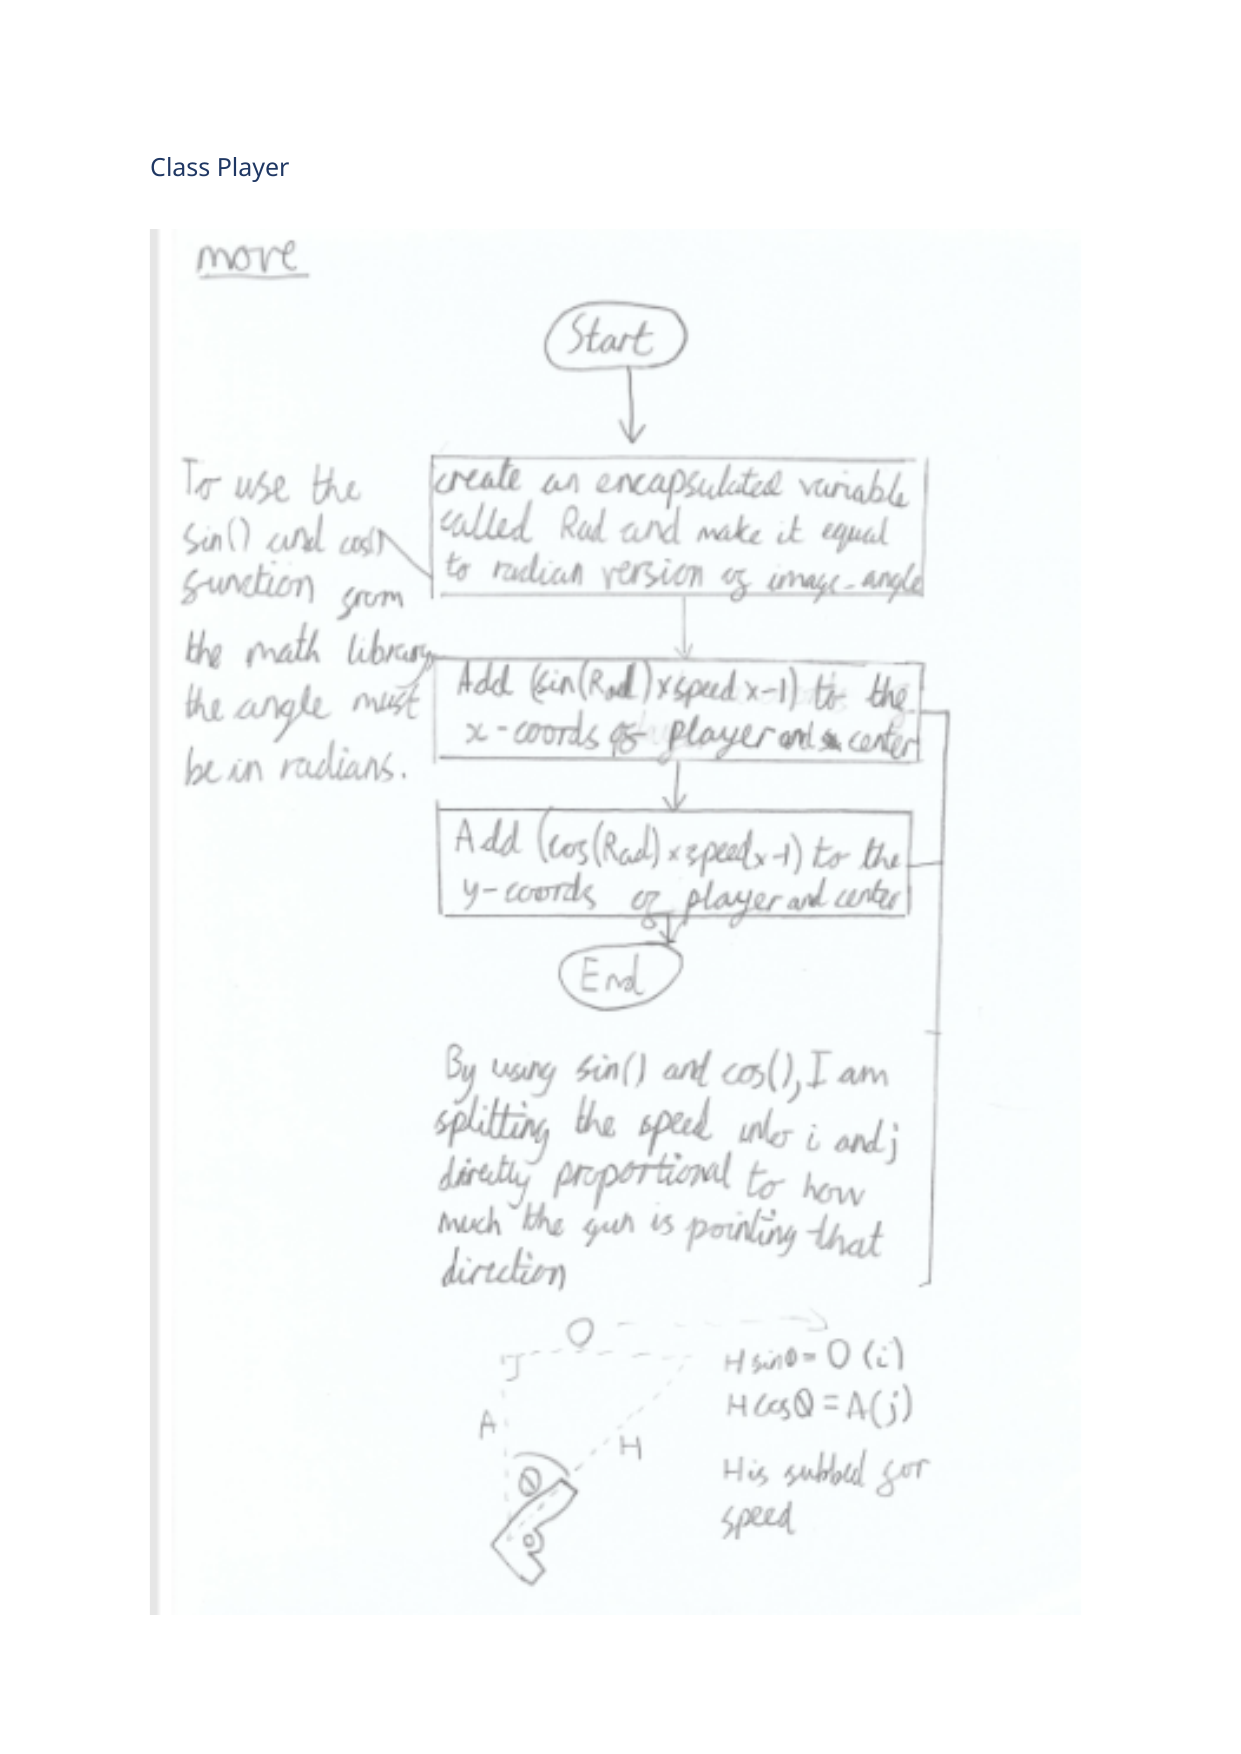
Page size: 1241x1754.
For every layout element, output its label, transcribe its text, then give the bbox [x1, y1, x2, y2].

subtitle Class Player [150, 150, 1090, 184]
picture [149, 229, 1082, 1615]
